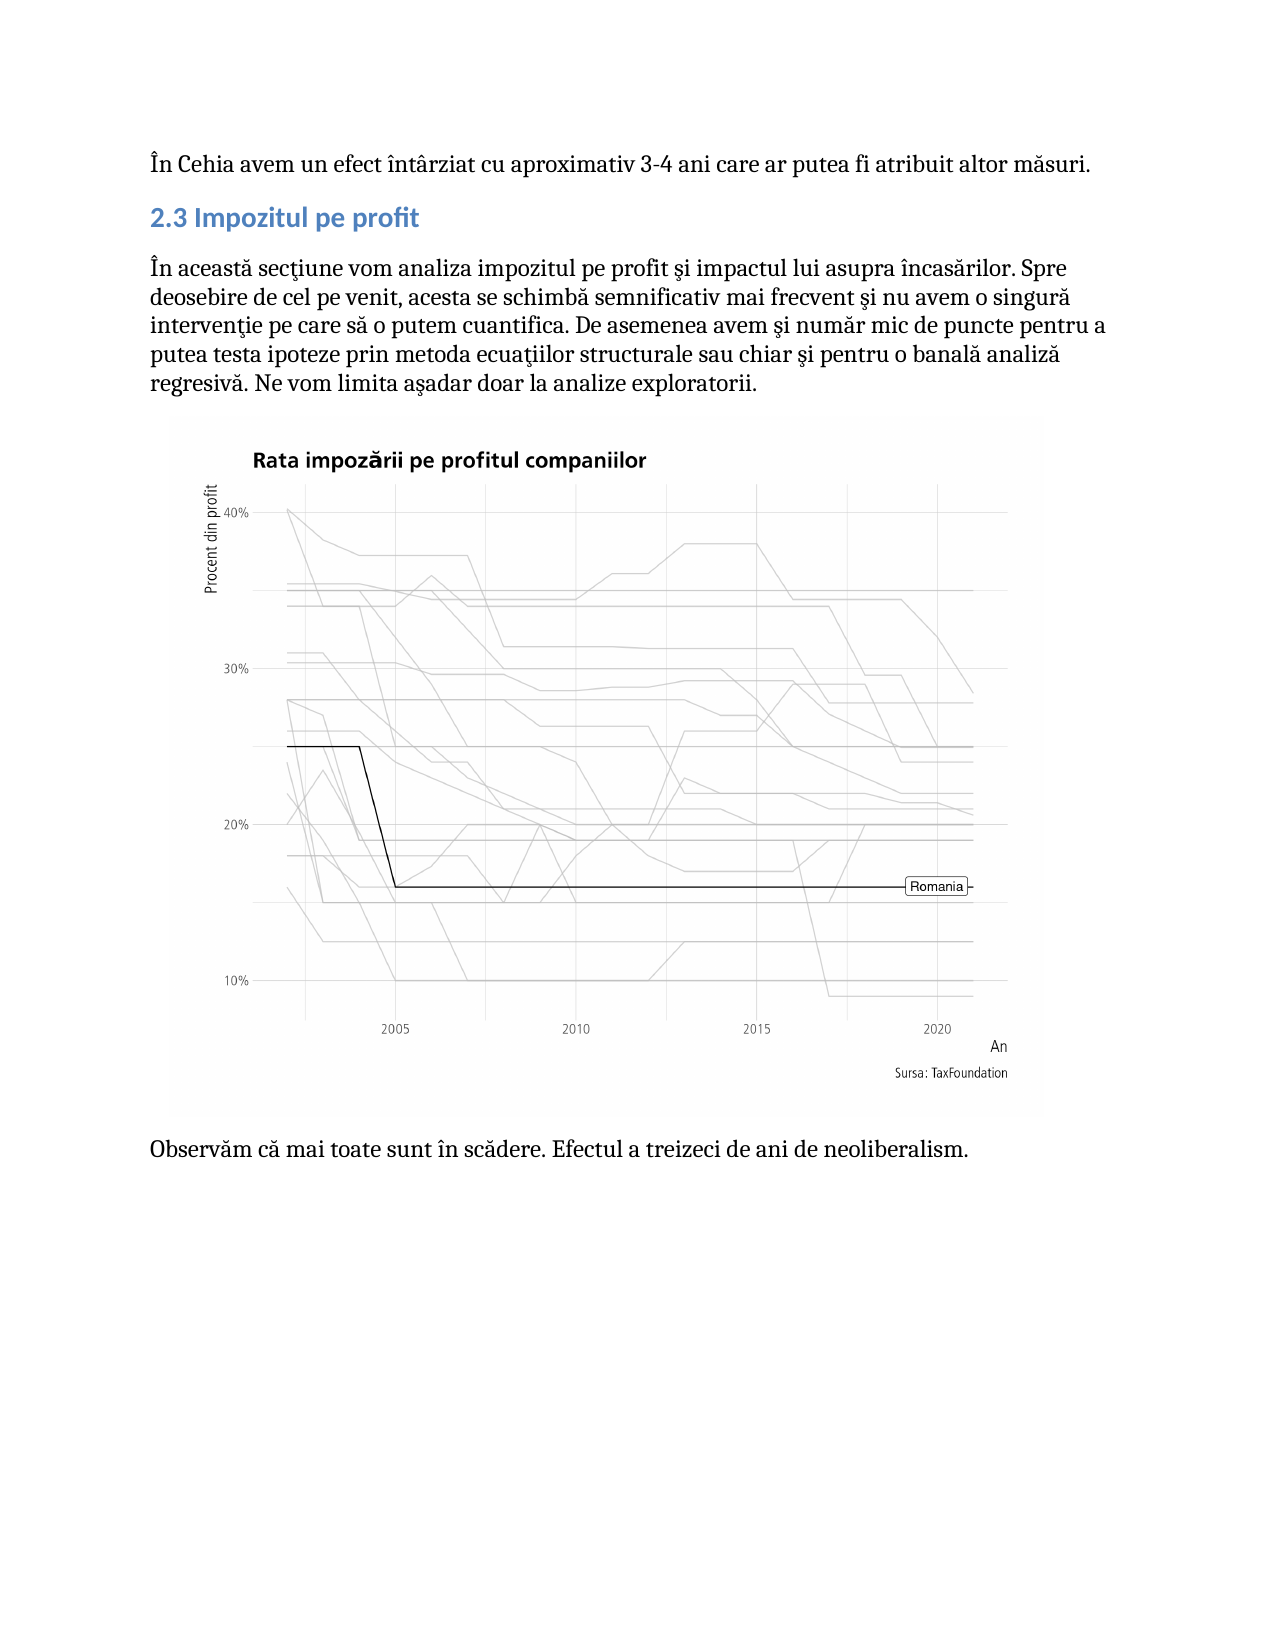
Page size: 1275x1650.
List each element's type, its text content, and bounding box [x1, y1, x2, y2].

picture [168, 416, 1044, 1117]
text Observăm că mai toate sunt în scădere. Efectul a treizeci de ani de neoliberalism. [150, 1135, 1125, 1164]
text În Cehia avem un efect întârziat cu aproximativ 3-4 ani care ar putea fi atribuit altor măsuri. [150, 150, 1125, 179]
subtitle 2.3 Impozitul pe profit [150, 199, 1125, 235]
text În această secţiune vom analiza impozitul pe profit şi impactul lui asupra încasărilor. Spre deosebire de cel pe venit, acesta se schimbă semnificativ mai frecvent şi nu avem o singură intervenţie pe care să o putem cuantifica. De asemenea avem şi număr mic de puncte pentru a putea testa ipoteze prin metoda ecuaţiilor structurale sau chiar şi pentru o banală analiză regresivă. Ne vom limita aşadar doar la analize exploratorii. [150, 254, 1125, 398]
